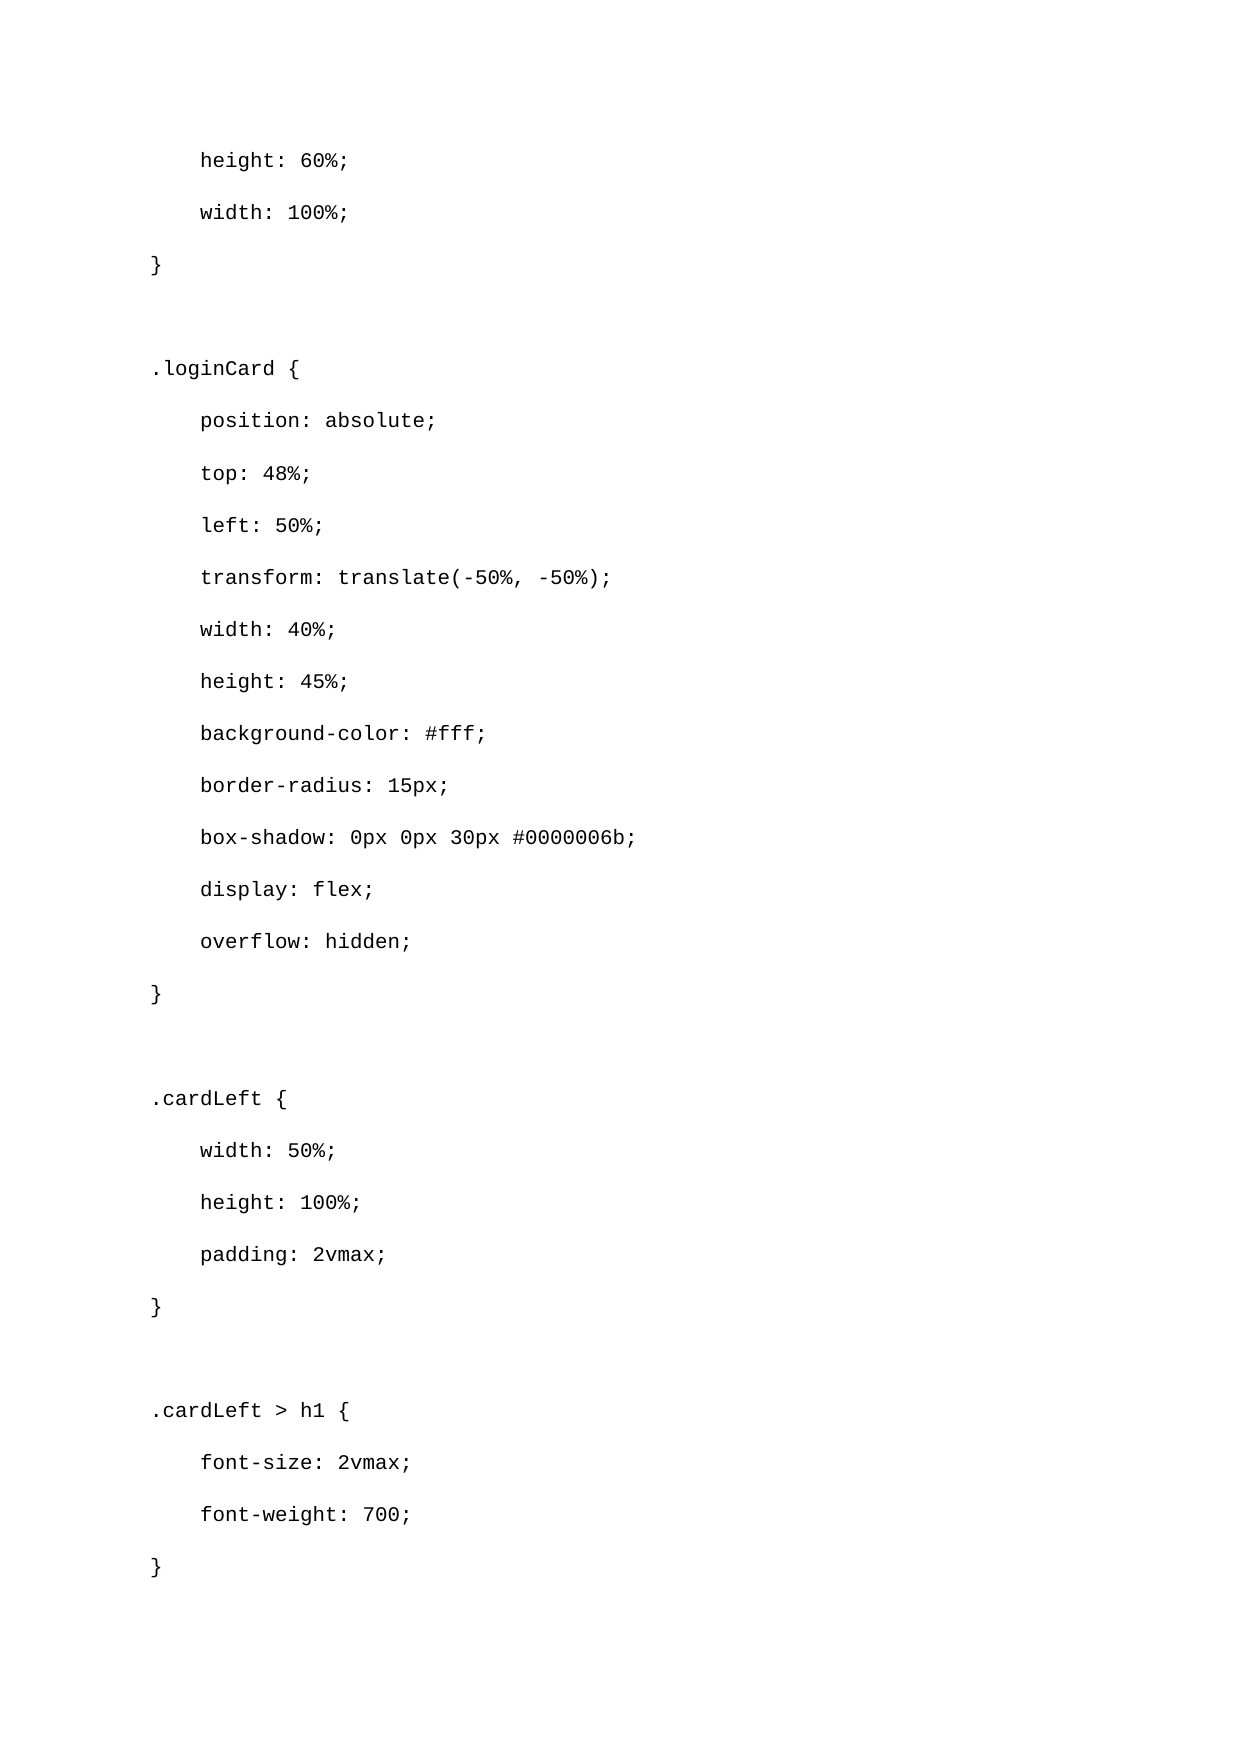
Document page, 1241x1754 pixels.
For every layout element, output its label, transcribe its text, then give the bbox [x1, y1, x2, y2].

text width: 40%; [150, 619, 1090, 642]
text } [150, 1296, 1090, 1319]
text } [150, 254, 1090, 278]
text transform: translate(-50%, -50%); [150, 567, 1090, 590]
text height: 60%; [150, 150, 1090, 174]
text top: 48%; [150, 462, 1090, 486]
text height: 45%; [150, 671, 1090, 694]
text box-shadow: 0px 0px 30px #0000006b; [150, 827, 1090, 851]
text .loginCard { [150, 358, 1090, 382]
text .cardLeft { [150, 1087, 1090, 1111]
text border-radius: 15px; [150, 775, 1090, 799]
text height: 100%; [150, 1192, 1090, 1215]
text width: 100%; [150, 202, 1090, 226]
text font-weight: 700; [150, 1504, 1090, 1528]
text font-size: 2vmax; [150, 1452, 1090, 1476]
text overflow: hidden; [150, 931, 1090, 955]
text } [150, 1556, 1090, 1580]
text } [150, 983, 1090, 1007]
text left: 50%; [150, 514, 1090, 538]
text .cardLeft > h1 { [150, 1400, 1090, 1424]
text display: flex; [150, 879, 1090, 903]
text padding: 2vmax; [150, 1244, 1090, 1267]
text position: absolute; [150, 410, 1090, 434]
text background-color: #fff; [150, 723, 1090, 747]
text width: 50%; [150, 1139, 1090, 1163]
